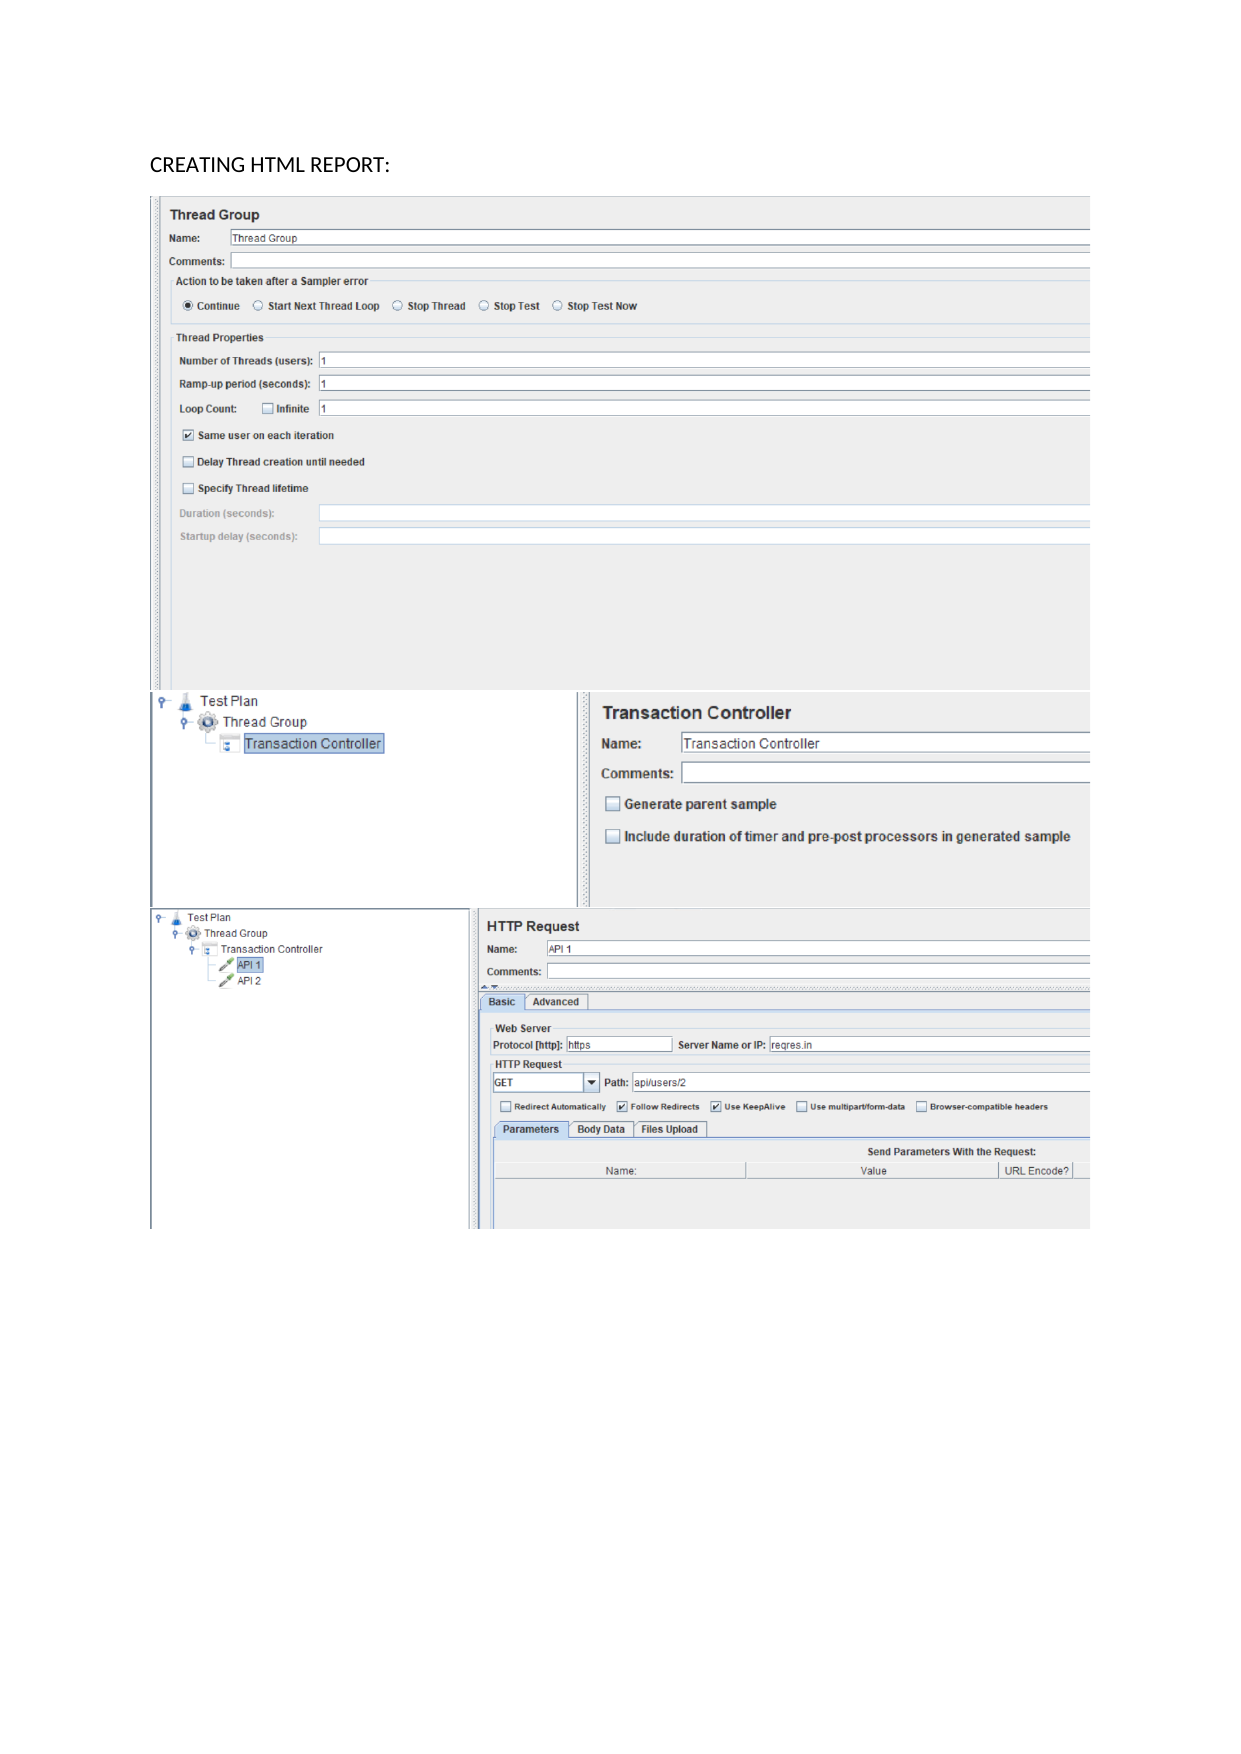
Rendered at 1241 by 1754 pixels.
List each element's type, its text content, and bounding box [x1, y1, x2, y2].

picture [150, 196, 1091, 690]
picture [150, 692, 1091, 907]
picture [150, 908, 1091, 1229]
text CREATING HTML REPORT: [150, 150, 1090, 178]
